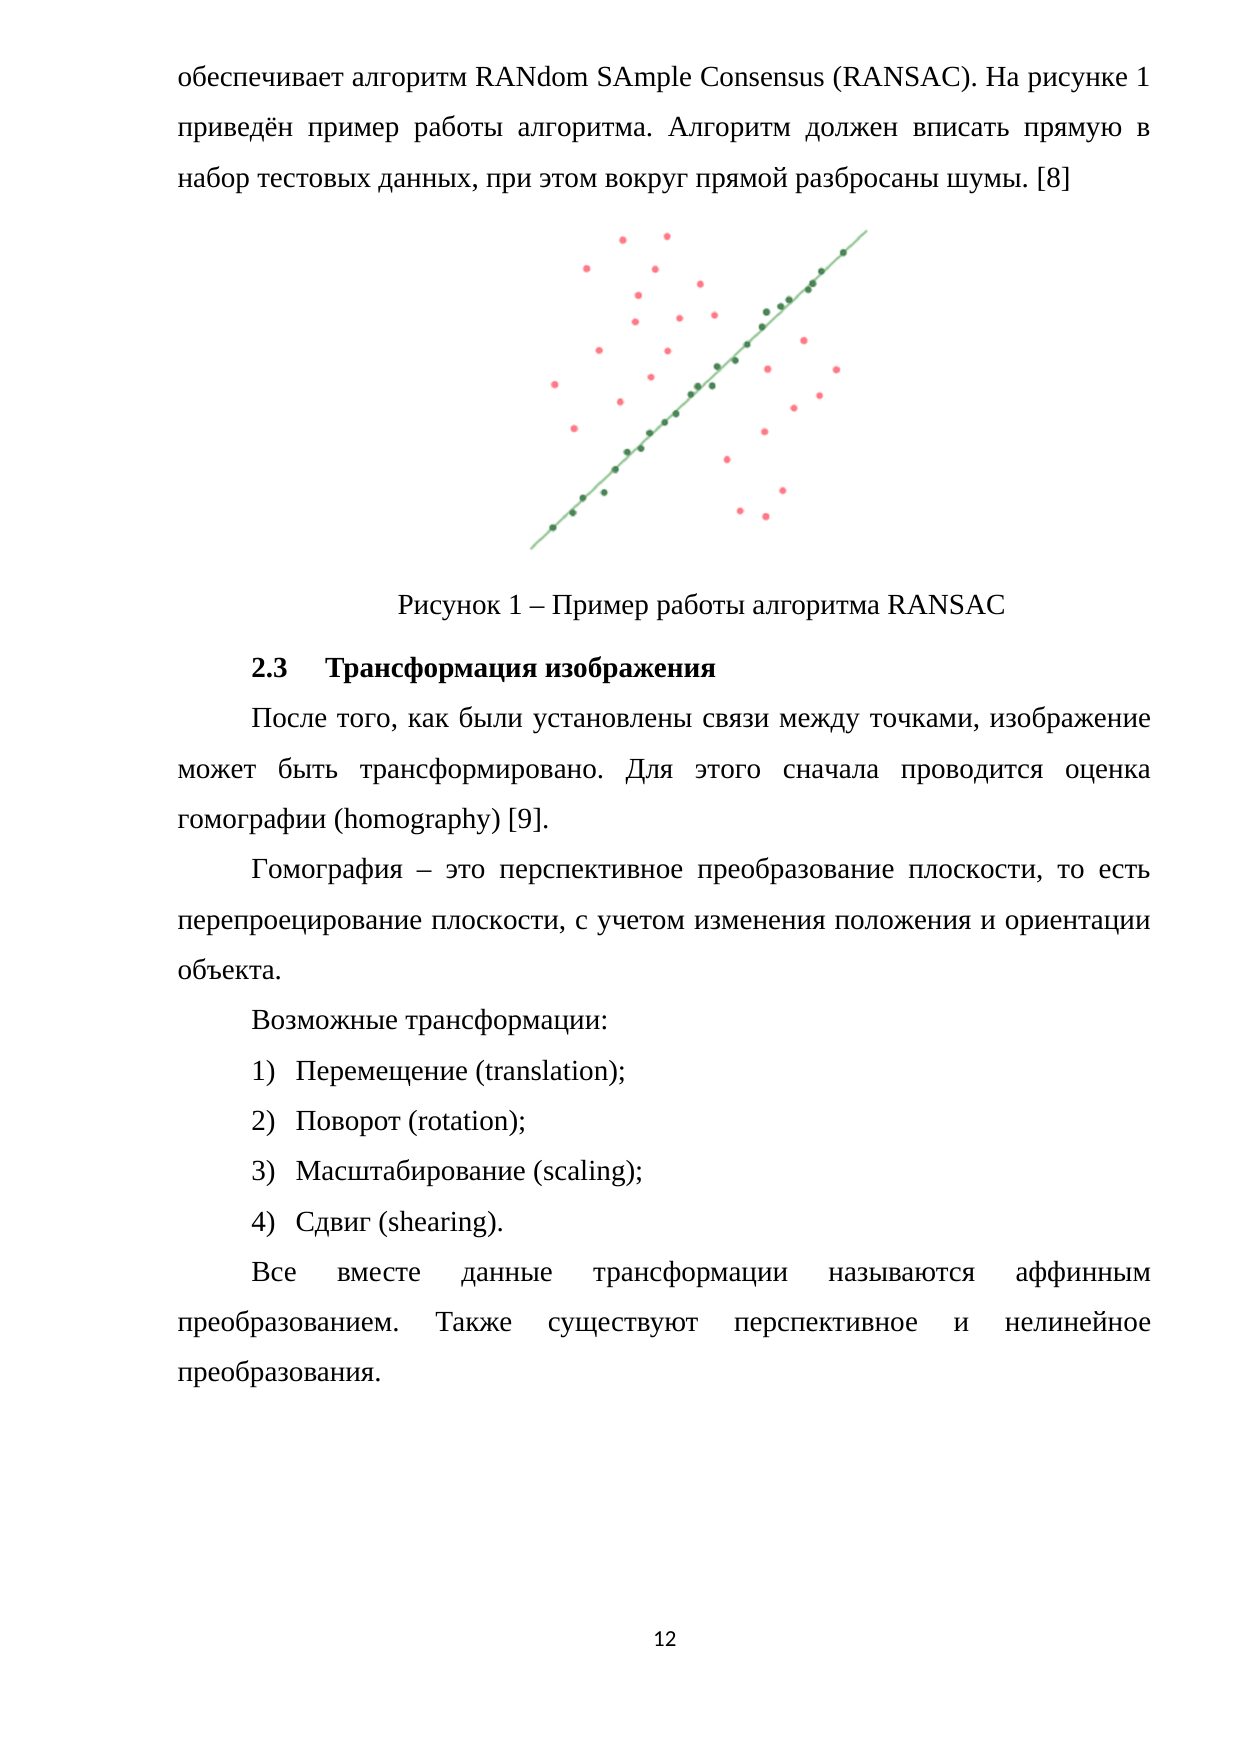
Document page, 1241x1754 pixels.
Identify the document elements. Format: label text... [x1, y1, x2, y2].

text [177, 59, 1152, 193]
text Рисунок 1 – Пример работы алгоритма RANSAC [177, 587, 1152, 621]
text Гомография – это перспективное преобразование плоскости, то есть перепроецирование плоскости, с учетом изменения положения и ориентации объекта. [177, 851, 1152, 986]
text Возможные трансформации: [177, 1002, 1152, 1036]
list Перемещение (translation); [177, 1053, 1152, 1086]
subtitle Трансформация изображения [177, 650, 1152, 684]
list Масштабирование (scaling); [177, 1153, 1152, 1187]
list Поворот (rotation); [177, 1103, 1152, 1137]
text Все вместе данные трансформации называются аффинным преобразованием. Также существуют перспективное и нелинейное преобразования. [177, 1254, 1152, 1388]
text После того, как были установлены связи между точками, изображение может быть трансформировано. Для этого сначала проводится оценка гомографии (homography) [9]. [177, 701, 1152, 835]
list Сдвиг (shearing). [177, 1204, 1152, 1237]
